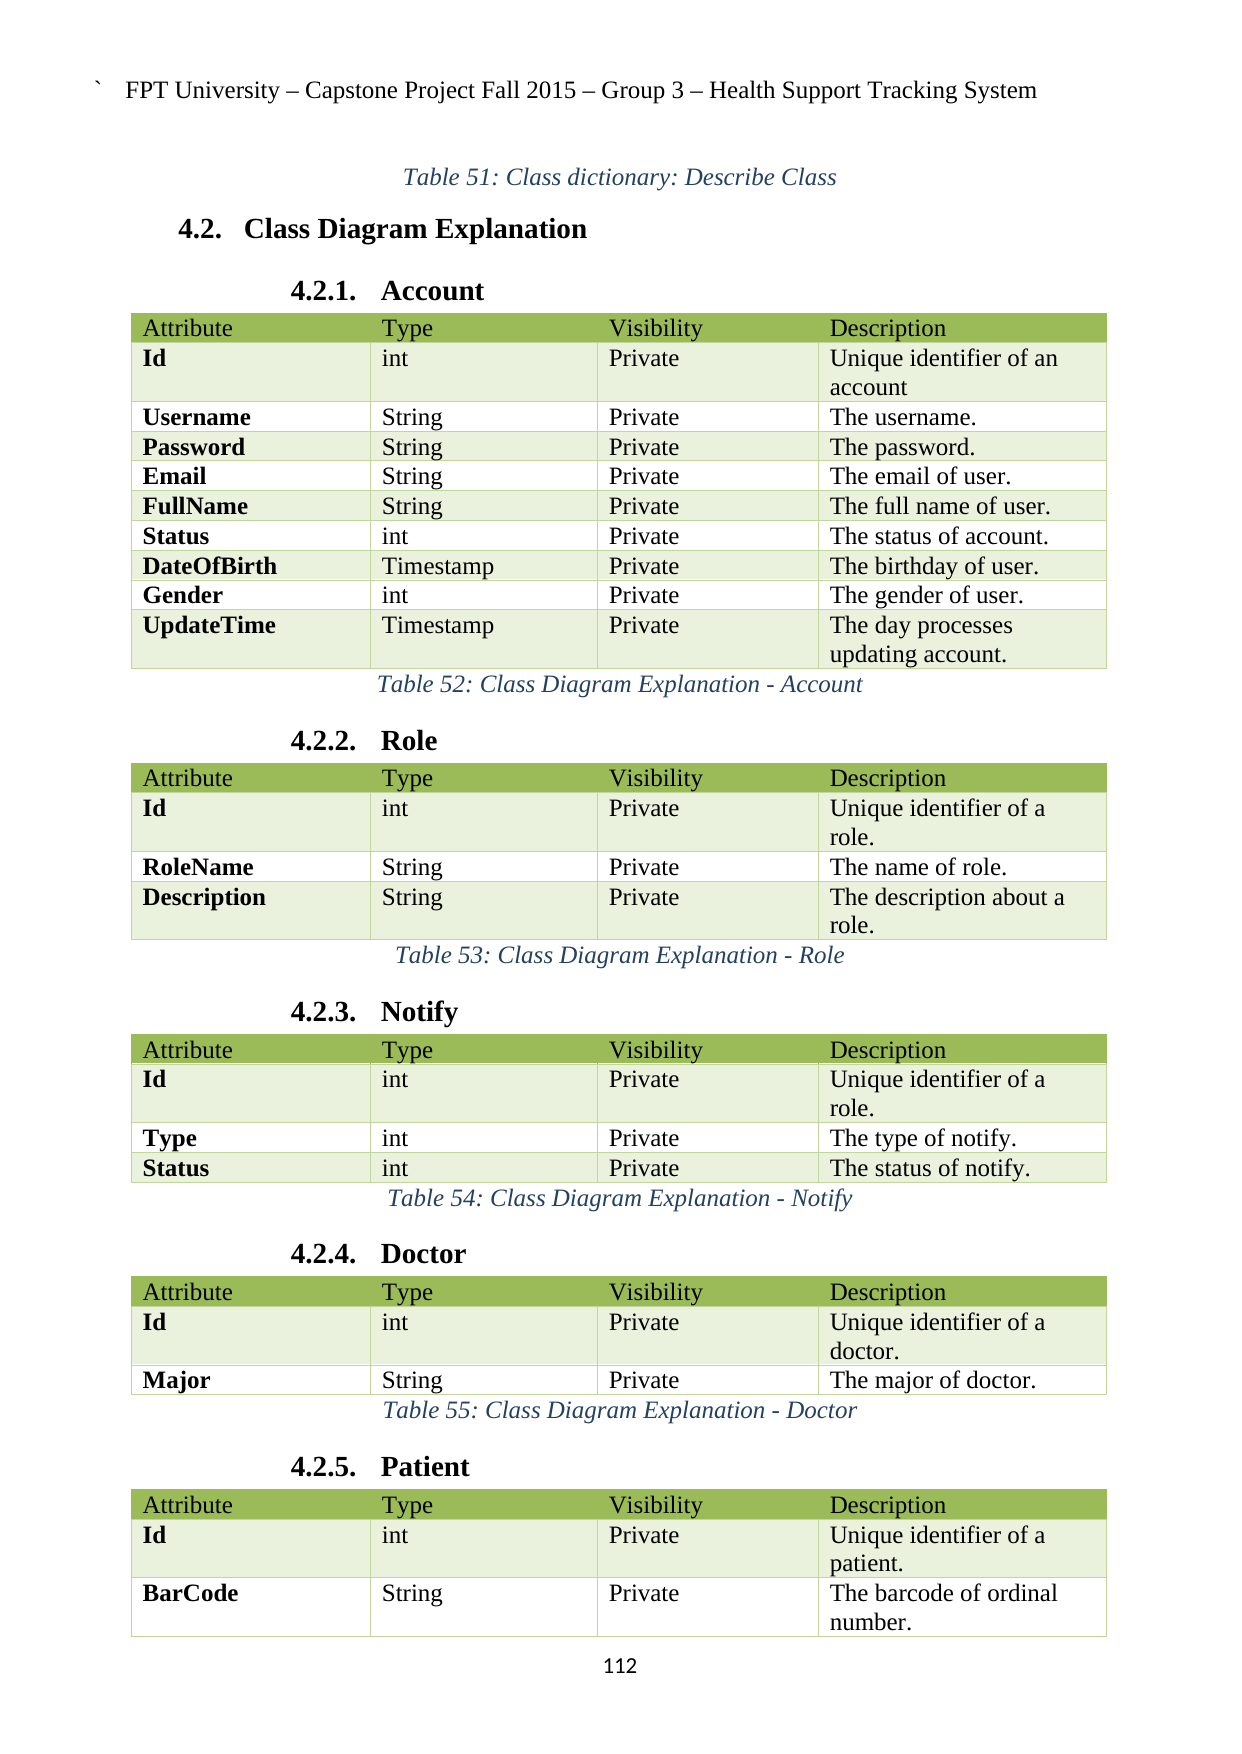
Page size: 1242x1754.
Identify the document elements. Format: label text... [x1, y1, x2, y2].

table_header Attribute [132, 1490, 370, 1519]
table_cell Private [598, 1123, 818, 1152]
subtitle Notify [291, 994, 1146, 1027]
table_cell Unique identifier of a role. [819, 1065, 1106, 1122]
table_cell UpdateTime [132, 610, 370, 668]
table_cell Description [132, 882, 370, 939]
table_cell String [371, 402, 597, 431]
table_cell int [371, 1123, 597, 1152]
table_cell String [371, 882, 597, 939]
table_cell Private [598, 461, 818, 490]
table_cell int [371, 1065, 597, 1122]
table_header Attribute [132, 314, 370, 342]
table_cell int [371, 793, 597, 851]
table_header Attribute [132, 764, 370, 792]
table_cell String [371, 432, 597, 460]
table_cell Unique identifier of a role. [819, 793, 1106, 851]
table_cell The full name of user. [819, 491, 1106, 520]
text Table 52: Class Diagram Explanation - Account [94, 669, 1146, 698]
table_cell String [371, 852, 597, 881]
table_cell Password [132, 432, 370, 460]
table_cell The type of notify. [819, 1123, 1106, 1152]
text Table 54: Class Diagram Explanation - Notify [94, 1183, 1146, 1211]
table_cell Private [598, 610, 818, 668]
table_header Description [819, 1035, 1106, 1063]
subtitle Class Diagram Explanation [169, 212, 1146, 245]
table_cell The password. [819, 432, 1106, 460]
table_cell FullName [132, 491, 370, 520]
table_cell Private [598, 1578, 818, 1636]
table_cell The status of account. [819, 521, 1106, 550]
table_cell RoleName [132, 852, 370, 881]
table_cell Private [598, 491, 818, 520]
table_cell int [371, 1153, 597, 1182]
table_cell Id [132, 1065, 370, 1122]
table_cell Status [132, 521, 370, 550]
table_cell Private [598, 521, 818, 550]
table_cell Private [598, 402, 818, 431]
table_cell Private [598, 581, 818, 609]
table_cell The birthday of user. [819, 551, 1106, 579]
table_header Description [819, 764, 1106, 792]
table_cell The barcode of ordinal number. [819, 1578, 1106, 1636]
table_cell The name of role. [819, 852, 1106, 881]
table_cell int [371, 343, 597, 401]
table_header Visibility [598, 314, 818, 342]
table_cell Type [132, 1123, 370, 1152]
table_cell Id [132, 793, 370, 851]
table_header Type [371, 1035, 597, 1063]
table_cell The status of notify. [819, 1153, 1106, 1182]
table_cell Private [598, 432, 818, 460]
subtitle Doctor [291, 1236, 1146, 1270]
text Table 51: Class dictionary: Describe Class [94, 162, 1146, 191]
table_header Visibility [598, 1490, 818, 1519]
table_cell Status [132, 1153, 370, 1182]
table_cell The gender of user. [819, 581, 1106, 609]
subtitle Account [291, 273, 1146, 306]
table_cell String [371, 461, 597, 490]
table_header Description [819, 1490, 1106, 1519]
table_cell Timestamp [371, 551, 597, 579]
table_cell Timestamp [371, 610, 597, 668]
table_cell Private [598, 1366, 818, 1394]
table_cell Id [132, 1520, 370, 1577]
table_cell Private [598, 551, 818, 579]
table_cell int [371, 521, 597, 550]
table_cell String [371, 1578, 597, 1636]
table_cell The day processes updating account. [819, 610, 1106, 668]
subtitle Patient [291, 1449, 1146, 1483]
table_cell Gender [132, 581, 370, 609]
table_header Type [371, 1490, 597, 1519]
subtitle Role [291, 723, 1146, 756]
table_header Attribute [132, 1035, 370, 1063]
text Table 53: Class Diagram Explanation - Role [94, 940, 1146, 969]
table_cell Unique identifier of a doctor. [819, 1307, 1106, 1364]
table_cell Username [132, 402, 370, 431]
table_header Visibility [598, 1277, 818, 1306]
table_cell Private [598, 882, 818, 939]
table_cell Id [132, 343, 370, 401]
table_header Visibility [598, 764, 818, 792]
table_cell The email of user. [819, 461, 1106, 490]
table_cell Private [598, 852, 818, 881]
table_cell DateOfBirth [132, 551, 370, 579]
table_header Attribute [132, 1277, 370, 1306]
table_cell BarCode [132, 1578, 370, 1636]
table_cell int [371, 581, 597, 609]
table_cell Major [132, 1366, 370, 1394]
table_cell The description about a role. [819, 882, 1106, 939]
table_cell Email [132, 461, 370, 490]
table_cell Private [598, 1307, 818, 1364]
table_cell Private [598, 1153, 818, 1182]
text Table 55: Class Diagram Explanation - Doctor [94, 1395, 1146, 1424]
table_header Type [371, 1277, 597, 1306]
table_header Description [819, 314, 1106, 342]
table_cell Unique identifier of a patient. [819, 1520, 1106, 1577]
table_cell Id [132, 1307, 370, 1364]
table_header Visibility [598, 1035, 818, 1063]
table_cell Unique identifier of an account [819, 343, 1106, 401]
table_cell The username. [819, 402, 1106, 431]
table_header Description [819, 1277, 1106, 1306]
table_cell int [371, 1520, 597, 1577]
table_cell Private [598, 793, 818, 851]
table_cell String [371, 1366, 597, 1394]
table_cell Private [598, 343, 818, 401]
table_header Type [371, 764, 597, 792]
table_cell The major of doctor. [819, 1366, 1106, 1394]
table_header Type [371, 314, 597, 342]
table_cell int [371, 1307, 597, 1364]
table_cell String [371, 491, 597, 520]
table_cell Private [598, 1520, 818, 1577]
table_cell Private [598, 1065, 818, 1122]
